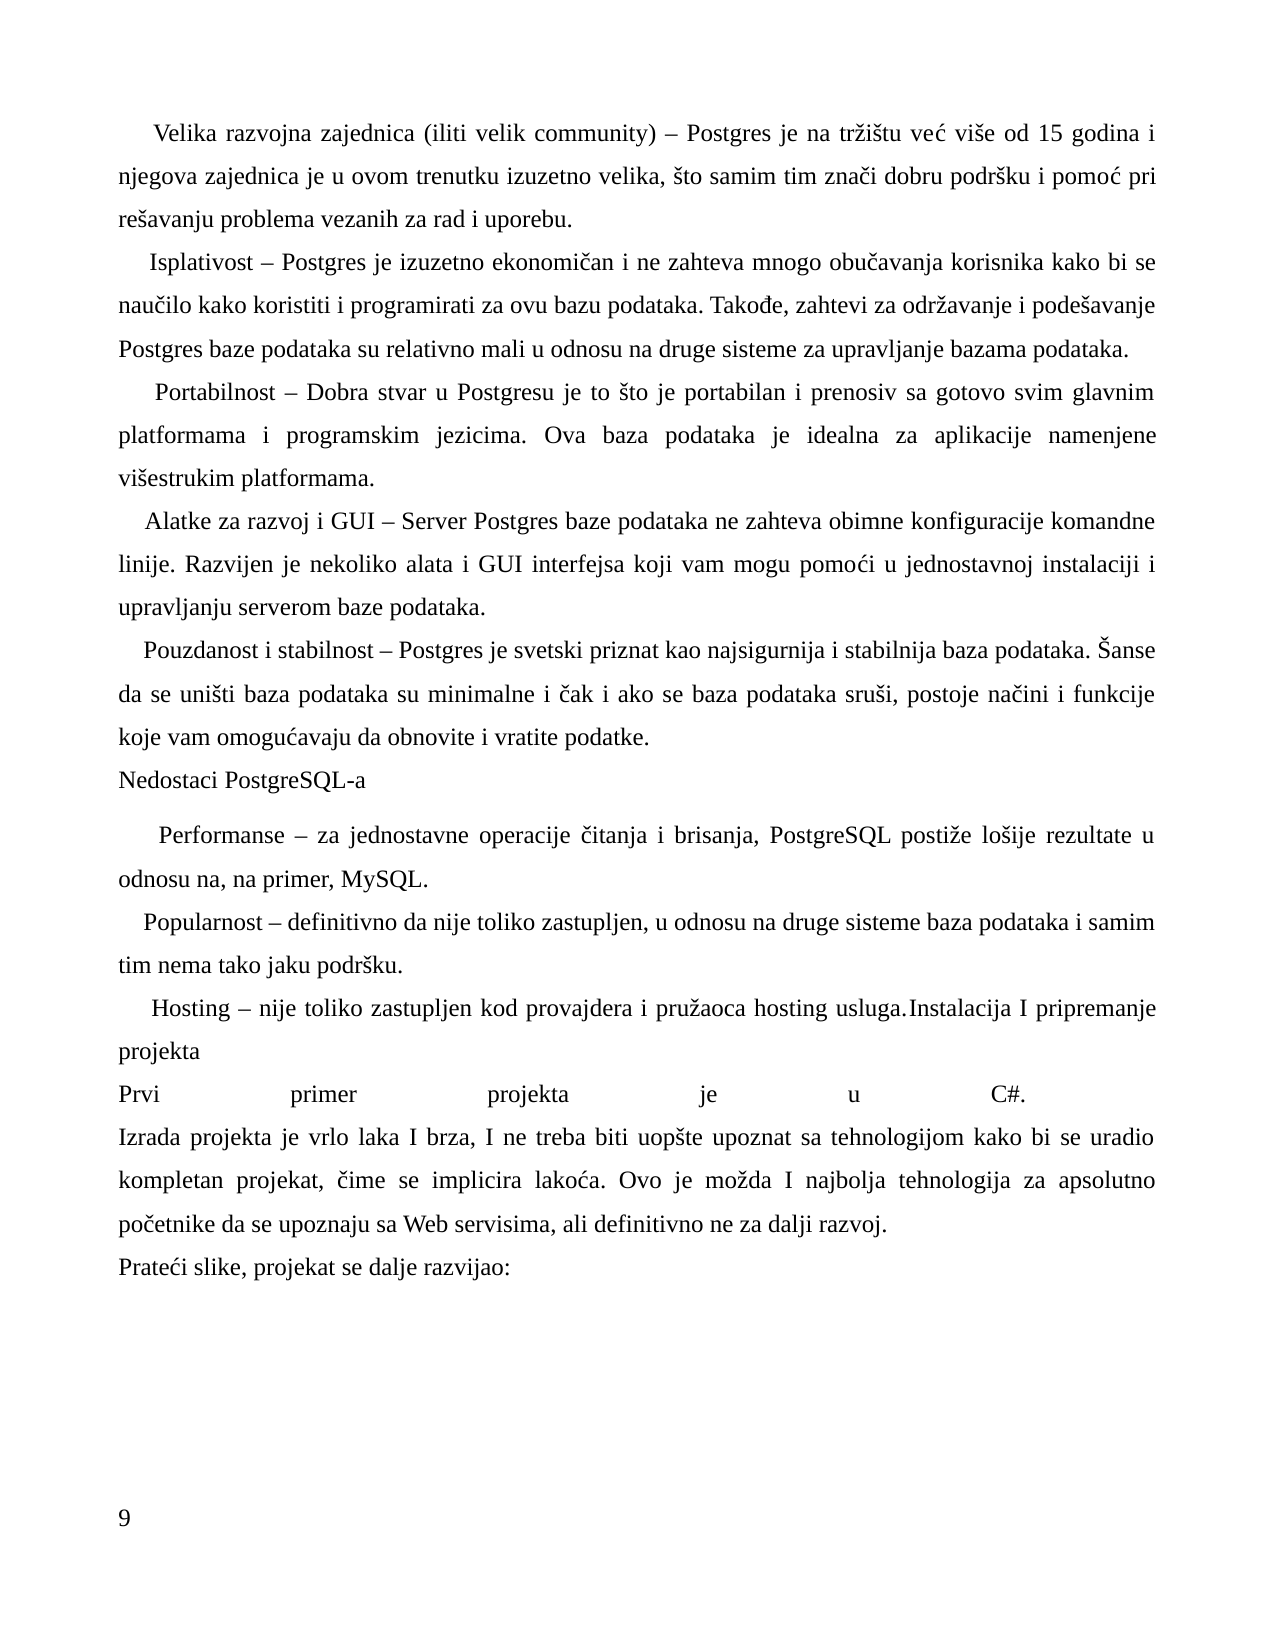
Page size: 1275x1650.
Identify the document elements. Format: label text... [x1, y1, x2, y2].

text Alatke za razvoj i GUI – Server Postgres baze podataka ne zahteva obimne konfiguracije komandne linije. Razvijen je nekoliko alata i GUI interfejsa koji vam mogu pomoći u jednostavnoj instalaciji i upravljanju serverom baze podataka. [118, 506, 1157, 621]
subtitle Nedostaci PostgreSQL-a [118, 765, 1157, 794]
text Isplativost – Postgres je izuzetno ekonomičan i ne zahteva mnogo obučavanja korisnika kako bi se naučilo kako koristiti i programirati za ovu bazu podataka. Takođe, zahtevi za održavanje i podešavanje Postgres baze podataka su relativno mali u odnosu na druge sisteme za upravljanje bazama podataka. [118, 247, 1157, 362]
text Pouzdanost i stabilnost – Postgres je svetski priznat kao najsigurnija i stabilnija baza podataka. Šanse da se uništi baza podataka su minimalne i čak i ako se baza podataka sruši, postoje načini i funkcije koje vam omogućavaju da obnovite i vratite podatke. [118, 636, 1157, 751]
text Popularnost – definitivno da nije toliko zastupljen, u odnosu na druge sisteme baza podataka i samim tim nema tako jaku podršku. [118, 907, 1157, 979]
text Performanse – za jednostavne operacije čitanja i brisanja, PostgreSQL postiže lošije rezultate u odnosu na, na primer, MySQL. [118, 821, 1157, 892]
text Hosting – nije toliko zastupljen kod provajdera i pružaoca hosting usluga.Instalacija I pripremanje projekta [118, 993, 1157, 1065]
text Prvi primer projekta je u C#. Izrada projekta je vrlo laka I brza, I ne treba biti uopšte upoznat sa tehnologijom kako bi se uradio kompletan projekat, čime se implicira lakoća. Ovo je možda I najbolja tehnologija za apsolutno početnike da se upoznaju sa Web servisima, ali definitivno ne za dalji razvoj. [118, 1079, 1157, 1237]
text Velika razvojna zajednica (iliti velik community) – Postgres je na tržištu već više od 15 godina i njegova zajednica je u ovom trenutku izuzetno velika, što samim tim znači dobru podršku i pomoć pri rešavanju problema vezanih za rad i uporebu. [118, 118, 1157, 233]
text Prateći slike, projekat se dalje razvijao: [118, 1252, 1157, 1281]
text Portabilnost – Dobra stvar u Postgresu je to što je portabilan i prenosiv sa gotovo svim glavnim platformama i programskim jezicima. Ova baza podataka je idealna za aplikacije namenjene višestrukim platformama. [118, 377, 1157, 492]
